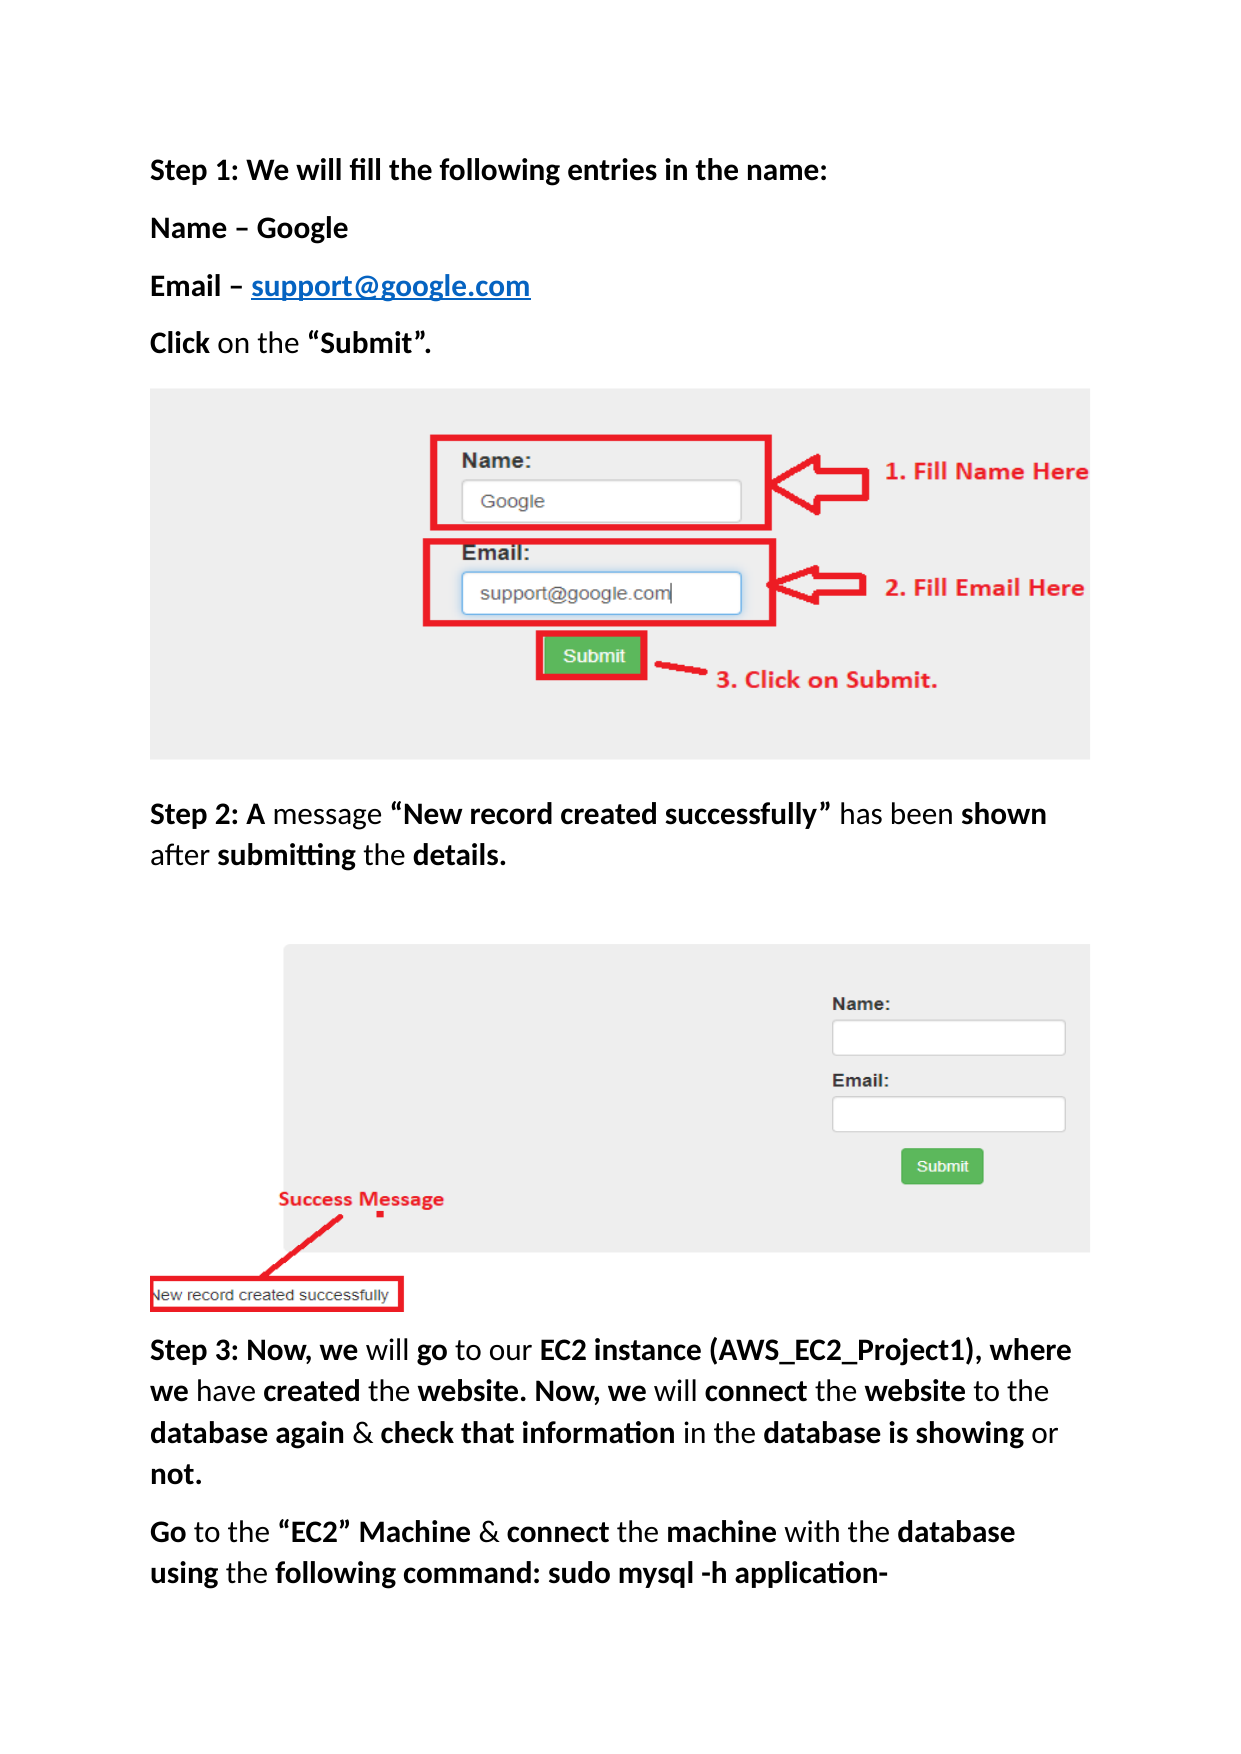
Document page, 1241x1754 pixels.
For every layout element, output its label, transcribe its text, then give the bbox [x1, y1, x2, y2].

text Click on the “Submit”. [150, 323, 1090, 362]
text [150, 1512, 1090, 1591]
text Step 1: We will fill the following entries in the name: [150, 150, 1090, 188]
text Email – support@google.com [150, 266, 1090, 304]
picture [150, 892, 1091, 1312]
text Step 3: Now, we will go to our EC2 instance (AWS_EC2_Project1), where we have created the website. Now, we will connect the website to the database again & check that information in the database is showing or not. [150, 1330, 1090, 1492]
picture [150, 381, 1091, 775]
text Name – Google [150, 208, 1090, 246]
text Step 2: A message “New record created successfully” has been shown after submitting the details. [150, 794, 1090, 873]
